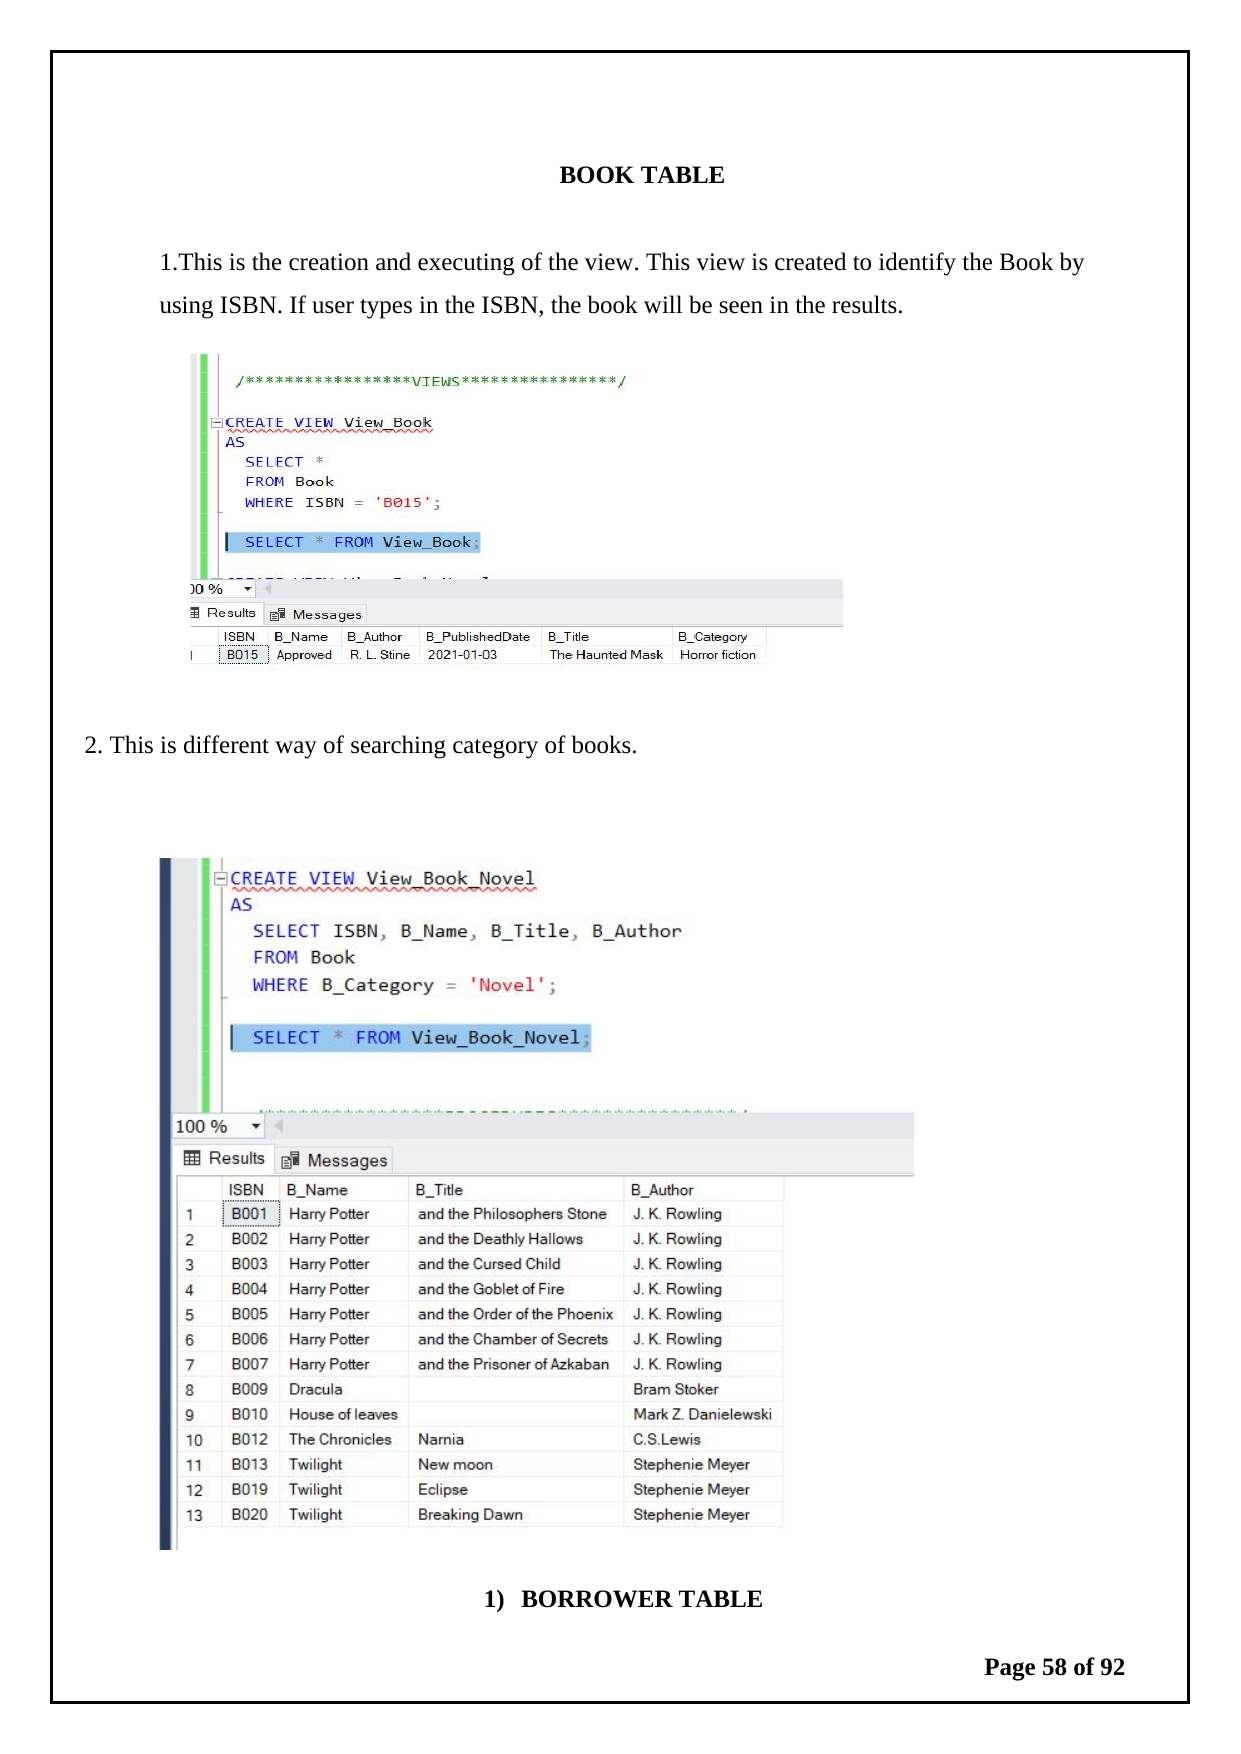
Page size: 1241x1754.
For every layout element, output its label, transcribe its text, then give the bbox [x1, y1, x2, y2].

subtitle BORROWER TABLE [122, 1584, 1125, 1613]
picture [159, 858, 915, 1550]
text 2. This is different way of searching category of books. [84, 730, 1125, 759]
text 1.This is the creation and executing of the view. This view is created to identify the Book by using ISBN. If user types in the ISBN, the book will be seen in the results. [159, 247, 1125, 319]
picture [190, 354, 844, 695]
subtitle BOOK TABLE [159, 160, 1125, 189]
